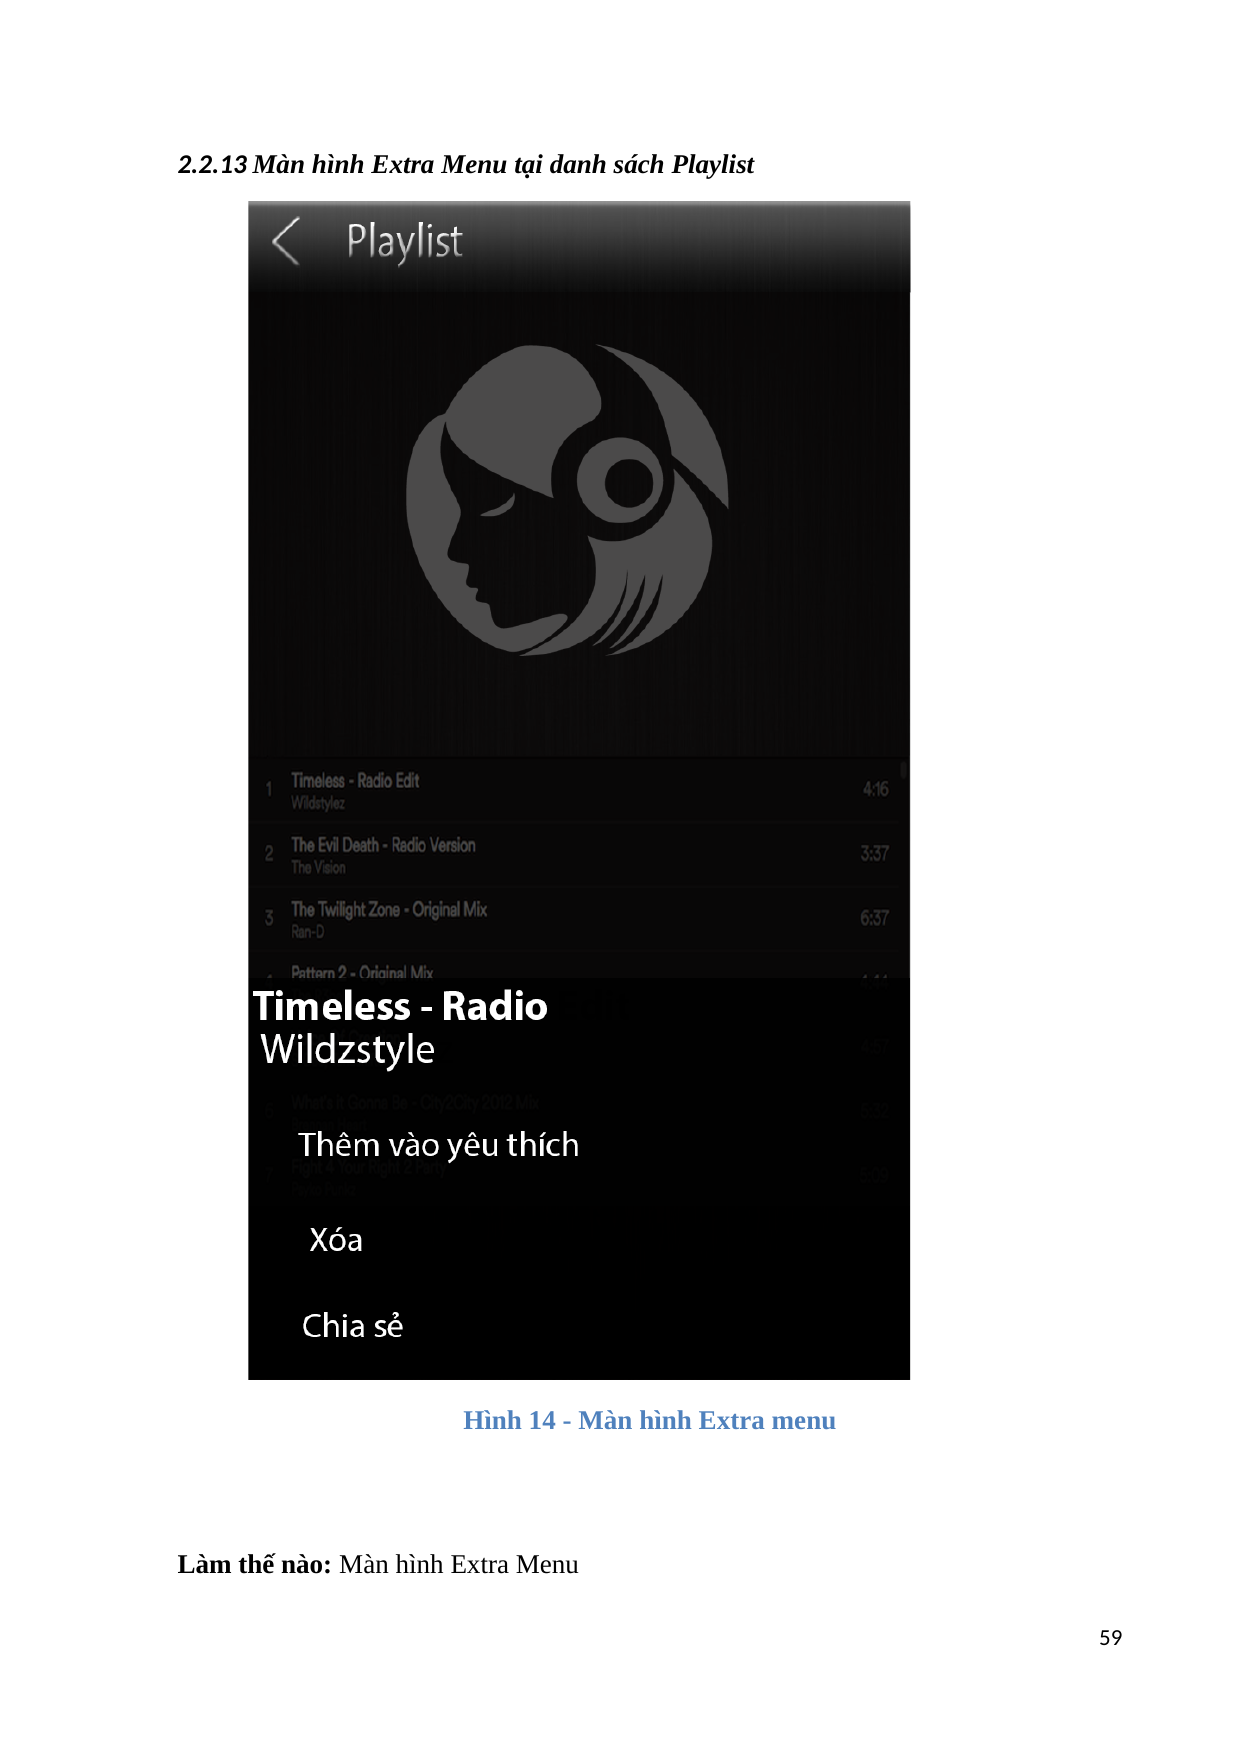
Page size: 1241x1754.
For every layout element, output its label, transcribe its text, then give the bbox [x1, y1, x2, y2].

text Hình 14 - Màn hình Extra menu [177, 1404, 1122, 1435]
text Làm thế nào: Màn hình Extra Menu [177, 1548, 1122, 1579]
subtitle Màn hình Extra Menu tại danh sách Playlist [177, 148, 1122, 181]
picture [248, 201, 911, 1380]
